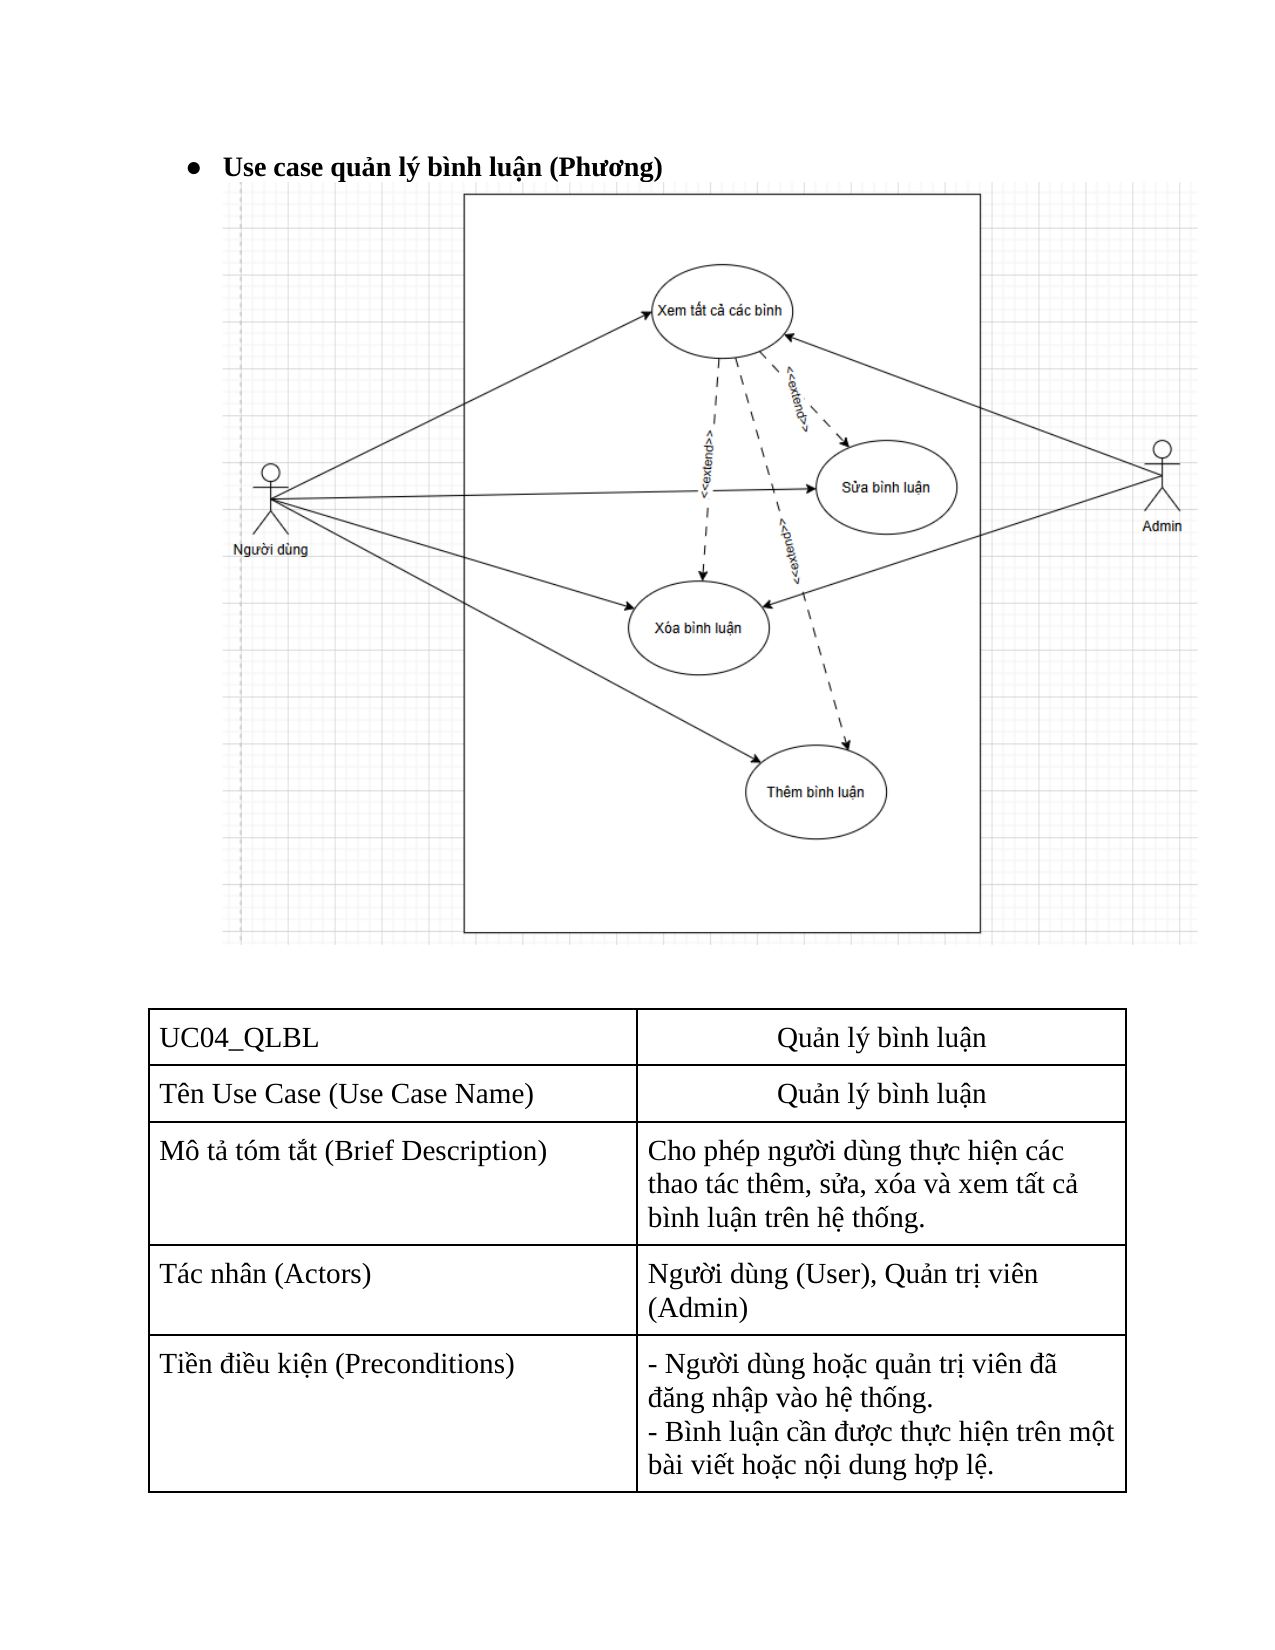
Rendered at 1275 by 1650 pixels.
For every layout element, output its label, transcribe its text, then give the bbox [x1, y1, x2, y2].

picture [222, 182, 1198, 945]
